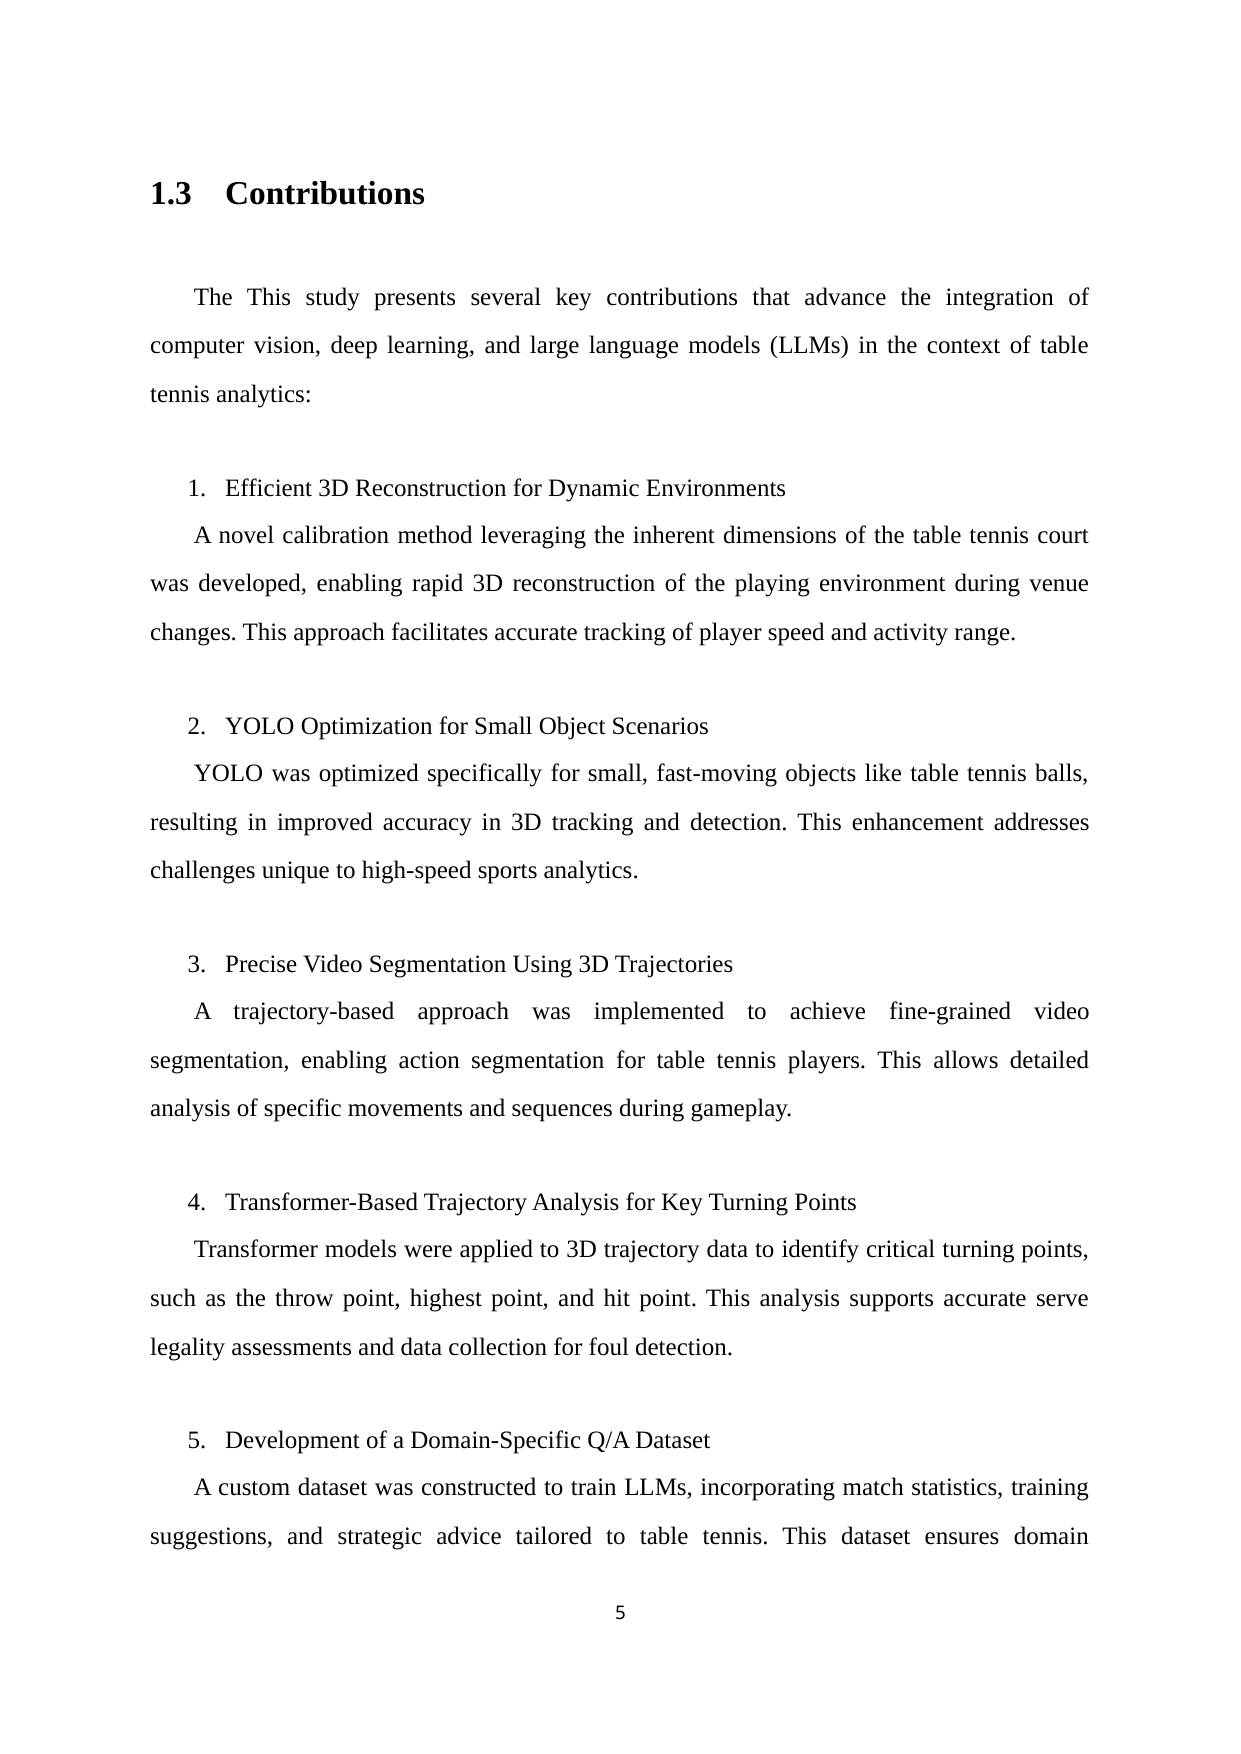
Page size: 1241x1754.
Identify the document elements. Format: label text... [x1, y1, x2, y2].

list Efficient 3D Reconstruction for Dynamic Environments [187, 471, 1090, 503]
text YOLO was optimized specifically for small, fast-moving objects like table tennis balls, resulting in improved accuracy in 3D tracking and detection. This enhancement addresses challenges unique to high-speed sports analytics. [150, 756, 1090, 886]
list Development of a Domain-Specific Q/A Dataset [187, 1423, 1090, 1456]
subtitle Contributions [150, 160, 1090, 225]
list Precise Video Segmentation Using 3D Trajectories [187, 947, 1090, 980]
list Transformer-Based Trajectory Analysis for Key Turning Points [187, 1185, 1090, 1218]
text Transformer models were applied to 3D trajectory data to identify critical turning points, such as the throw point, highest point, and hit point. This analysis supports accurate serve legality assessments and data collection for foul detection. [150, 1232, 1090, 1362]
list YOLO Optimization for Small Object Scenarios [187, 709, 1090, 742]
text A novel calibration method leveraging the inherent dimensions of the table tennis court was developed, enabling rapid 3D reconstruction of the playing environment during venue changes. This approach facilitates accurate tracking of player speed and activity range. [150, 518, 1090, 648]
text The This study presents several key contributions that advance the integration of computer vision, deep learning, and large language models (LLMs) in the context of table tennis analytics: [150, 280, 1090, 410]
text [150, 1470, 1090, 1552]
text A trajectory-based approach was implemented to achieve fine-grained video segmentation, enabling action segmentation for table tennis players. This allows detailed analysis of specific movements and sequences during gameplay. [150, 994, 1090, 1124]
